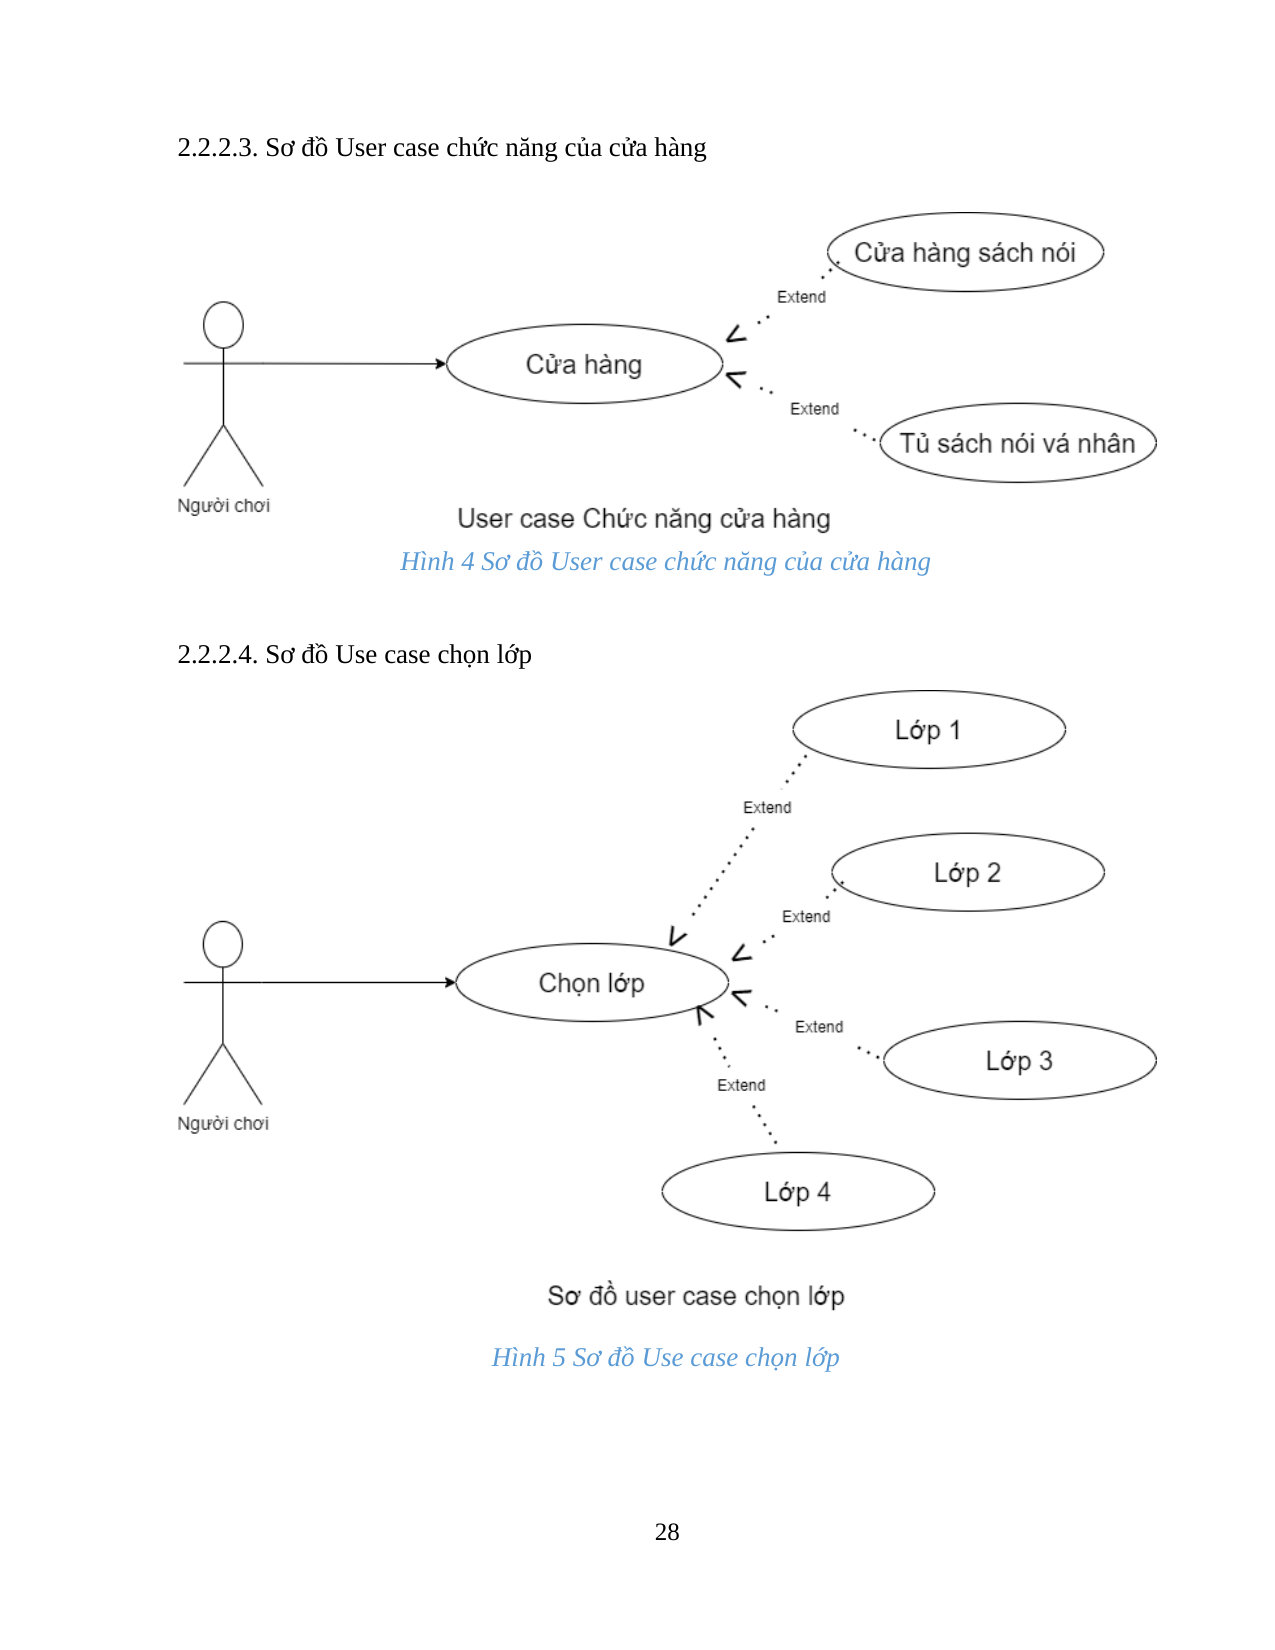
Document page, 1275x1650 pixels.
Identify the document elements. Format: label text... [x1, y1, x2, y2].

picture [177, 212, 1157, 545]
text Sơ đồ User case chức năng của cửa hàng [177, 131, 1157, 162]
text Hình 5 Sơ đồ Use case chọn lớp [177, 1341, 1157, 1372]
picture [177, 690, 1157, 1322]
text Sơ đồ Use case chọn lớp [177, 638, 1157, 669]
text Hình 4 Sơ đồ User case chức năng của cửa hàng [177, 545, 1157, 576]
